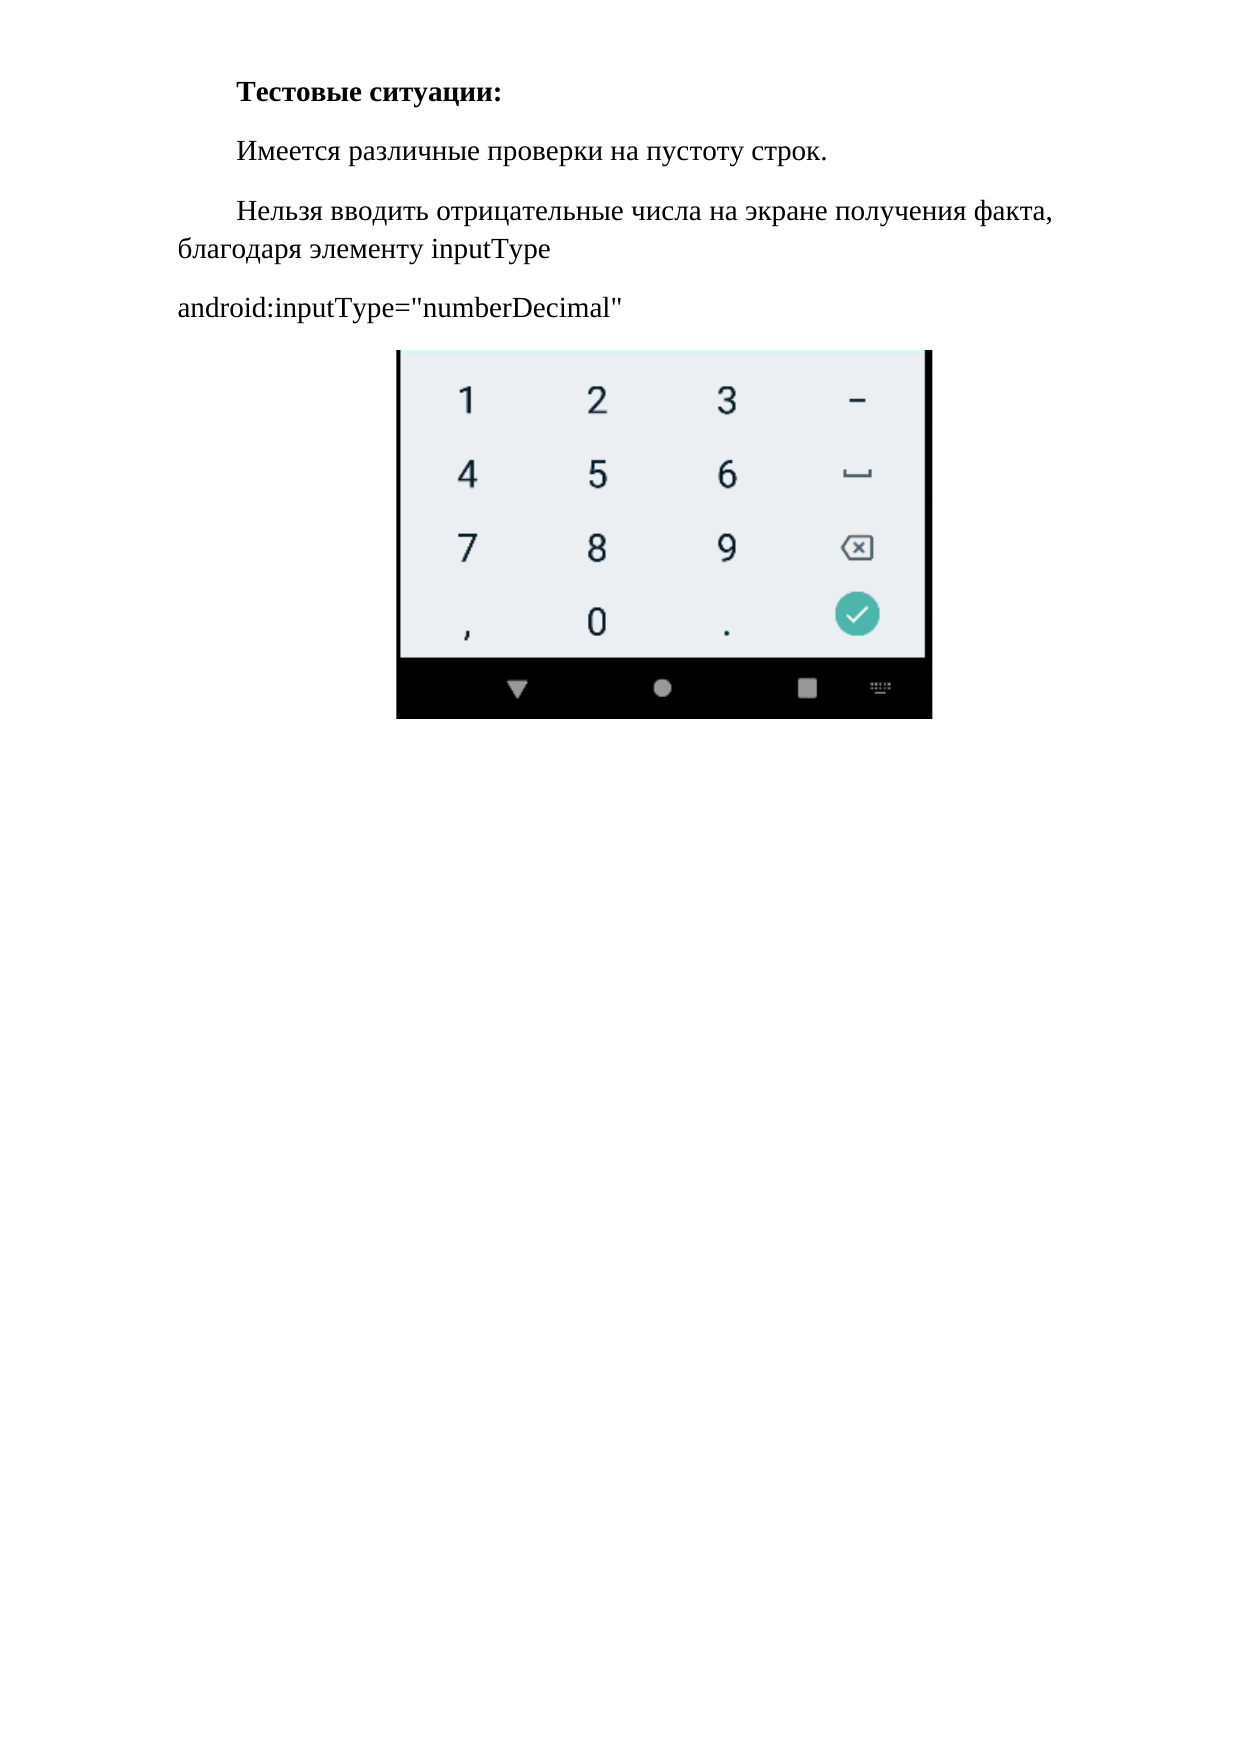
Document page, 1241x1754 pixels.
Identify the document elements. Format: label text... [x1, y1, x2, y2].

text Имеется различные проверки на пустоту строк. [177, 133, 1152, 167]
text Тестовые ситуации: [177, 74, 1152, 107]
text android:inputType="numberDecimal" [177, 291, 1152, 324]
picture [396, 350, 933, 719]
text Нельзя вводить отрицательные числа на экране получения факта, благодаря элементу inputType [177, 193, 1152, 265]
